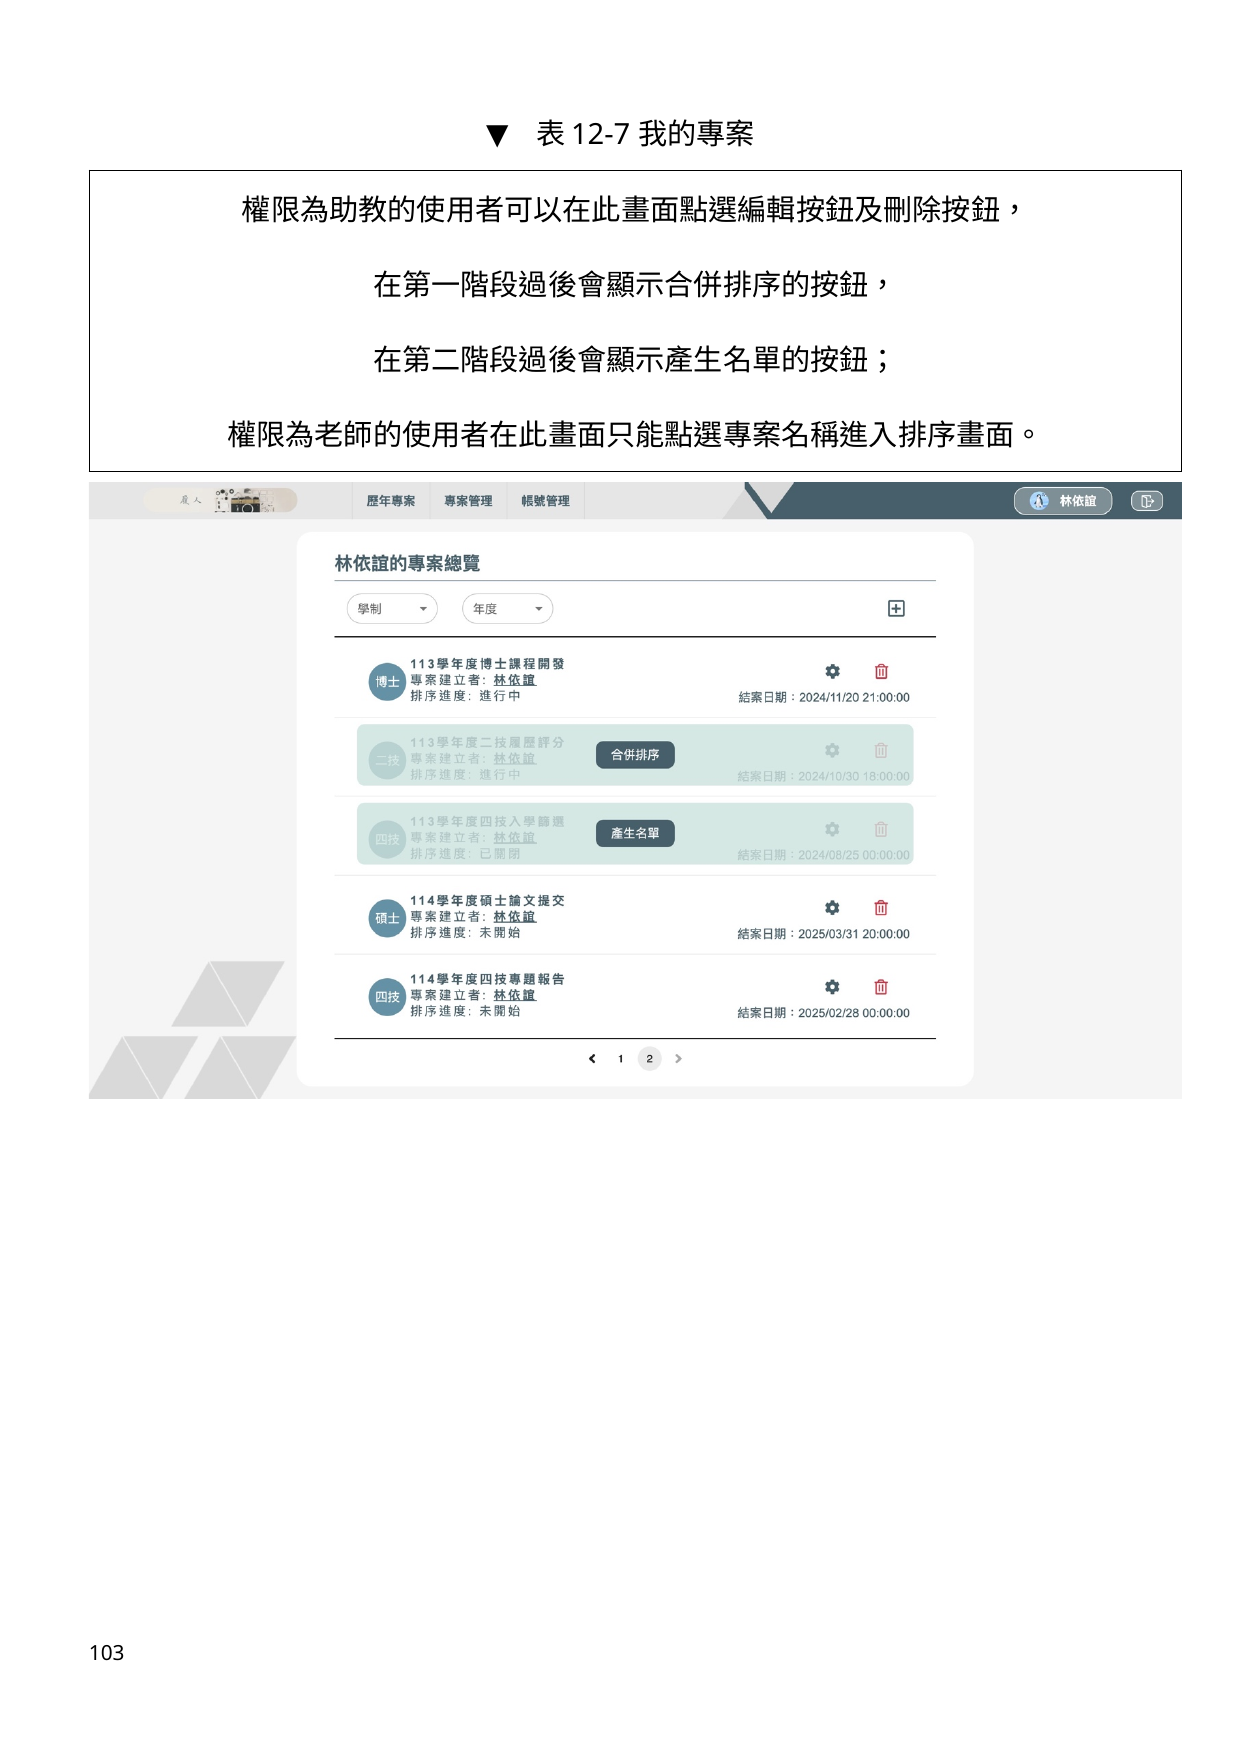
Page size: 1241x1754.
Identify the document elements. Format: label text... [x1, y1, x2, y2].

picture [88, 482, 1182, 1099]
table_header 權限為助教的使用者可以在此畫面點選編輯按鈕及刪除按鈕， 在第一階段過後會顯示合併排序的按鈕， 在第二階段過後會顯示產生名單的按鈕； 權限為老師的使用者在此畫面只能點選專案名稱進入排序畫面。 [90, 171, 1181, 471]
list 表12-7 我的專案 [89, 94, 1152, 169]
